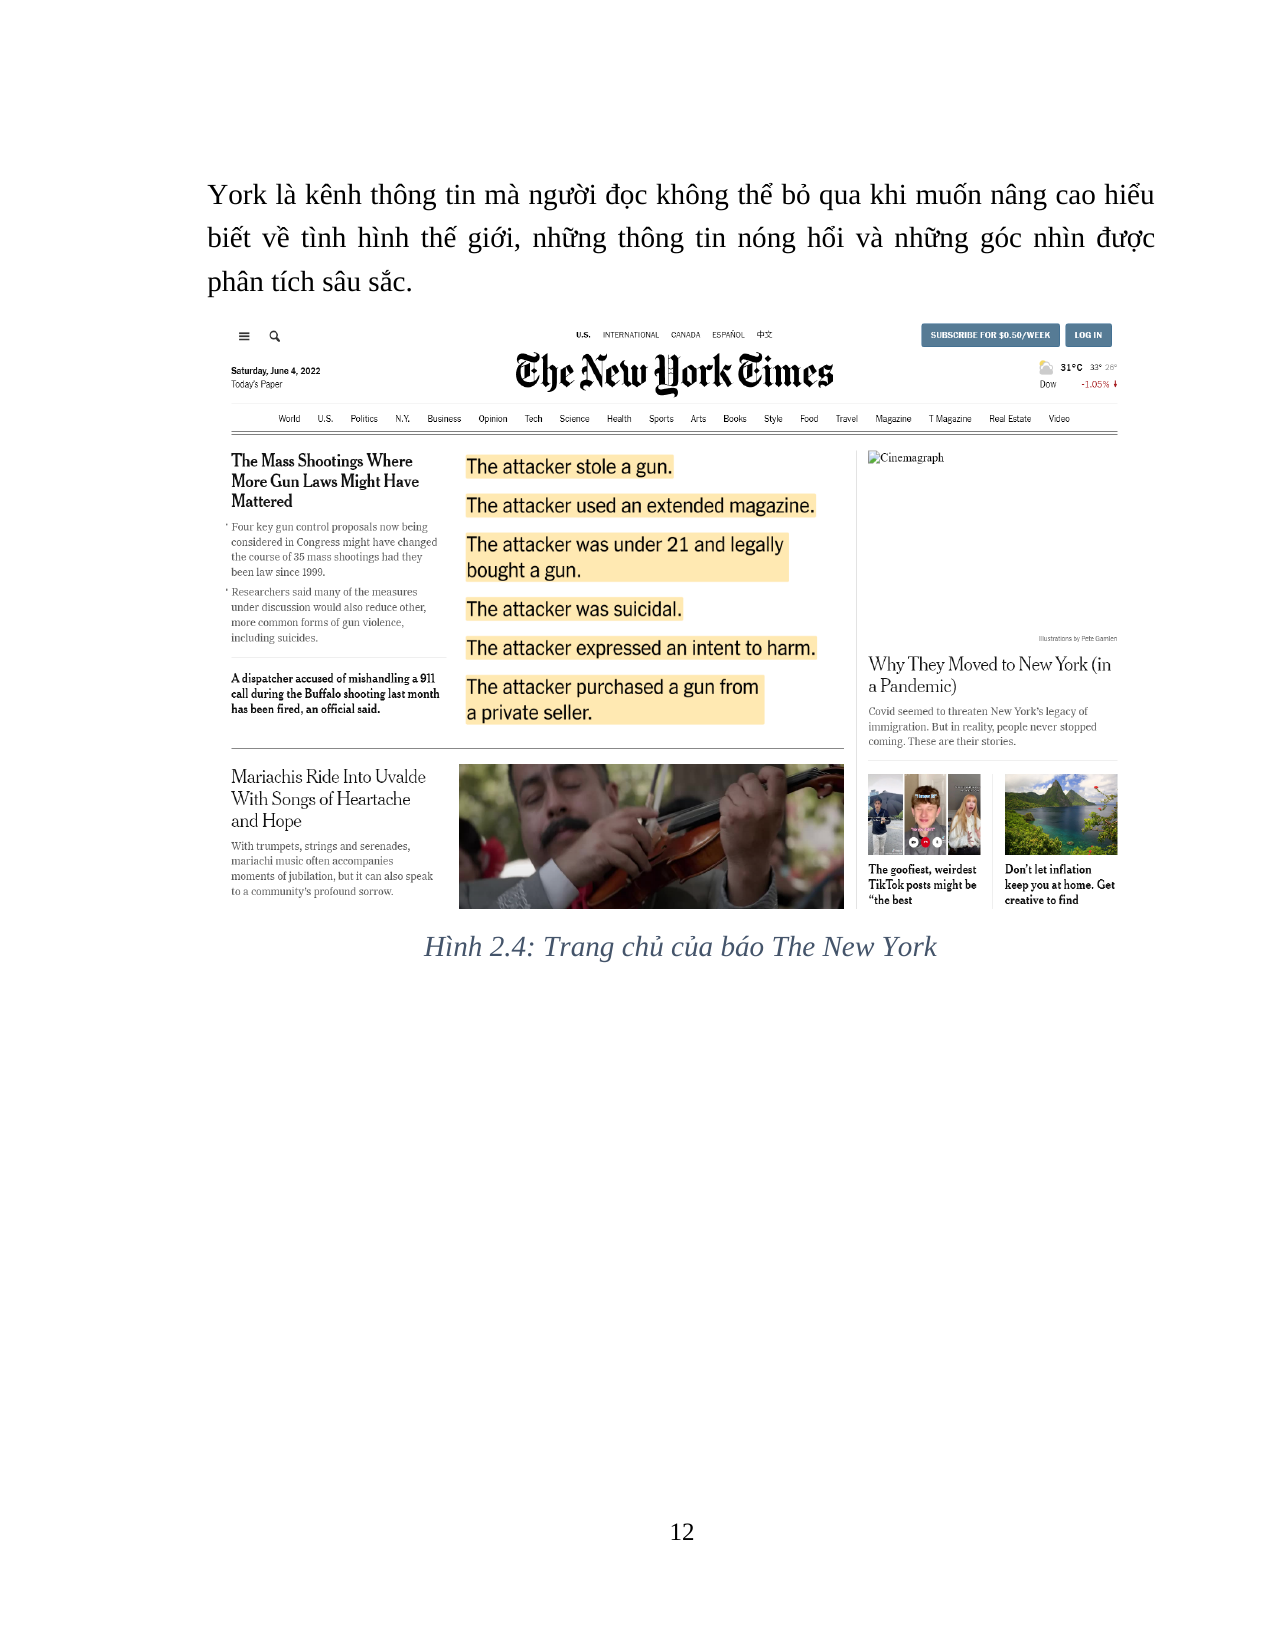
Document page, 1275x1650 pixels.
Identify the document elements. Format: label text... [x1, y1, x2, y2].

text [207, 177, 1156, 298]
text Hình 2.4: Trang chủ của báo The New York [207, 929, 1156, 963]
picture [207, 320, 1142, 909]
